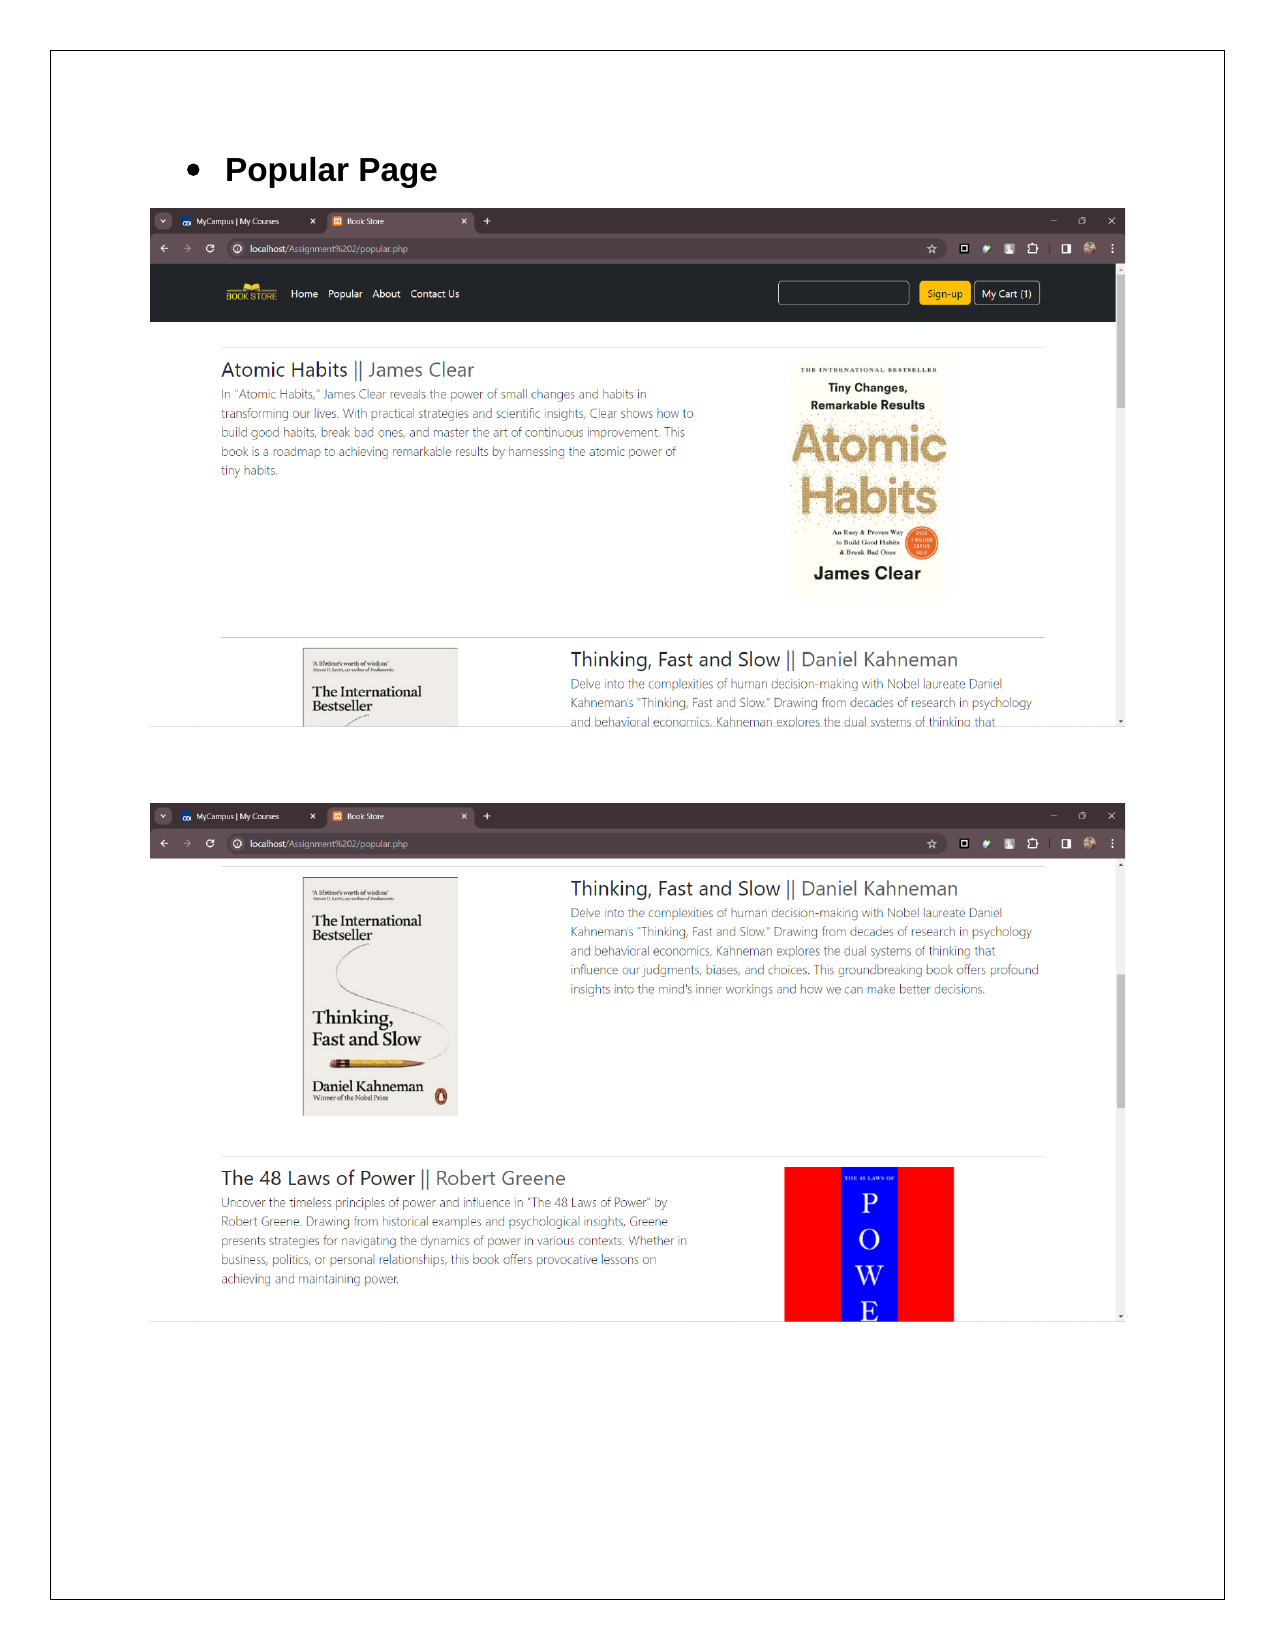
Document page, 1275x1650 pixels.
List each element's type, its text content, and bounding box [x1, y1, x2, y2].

picture [150, 208, 1125, 727]
list Popular Page [187, 150, 1125, 188]
picture [150, 803, 1125, 1322]
